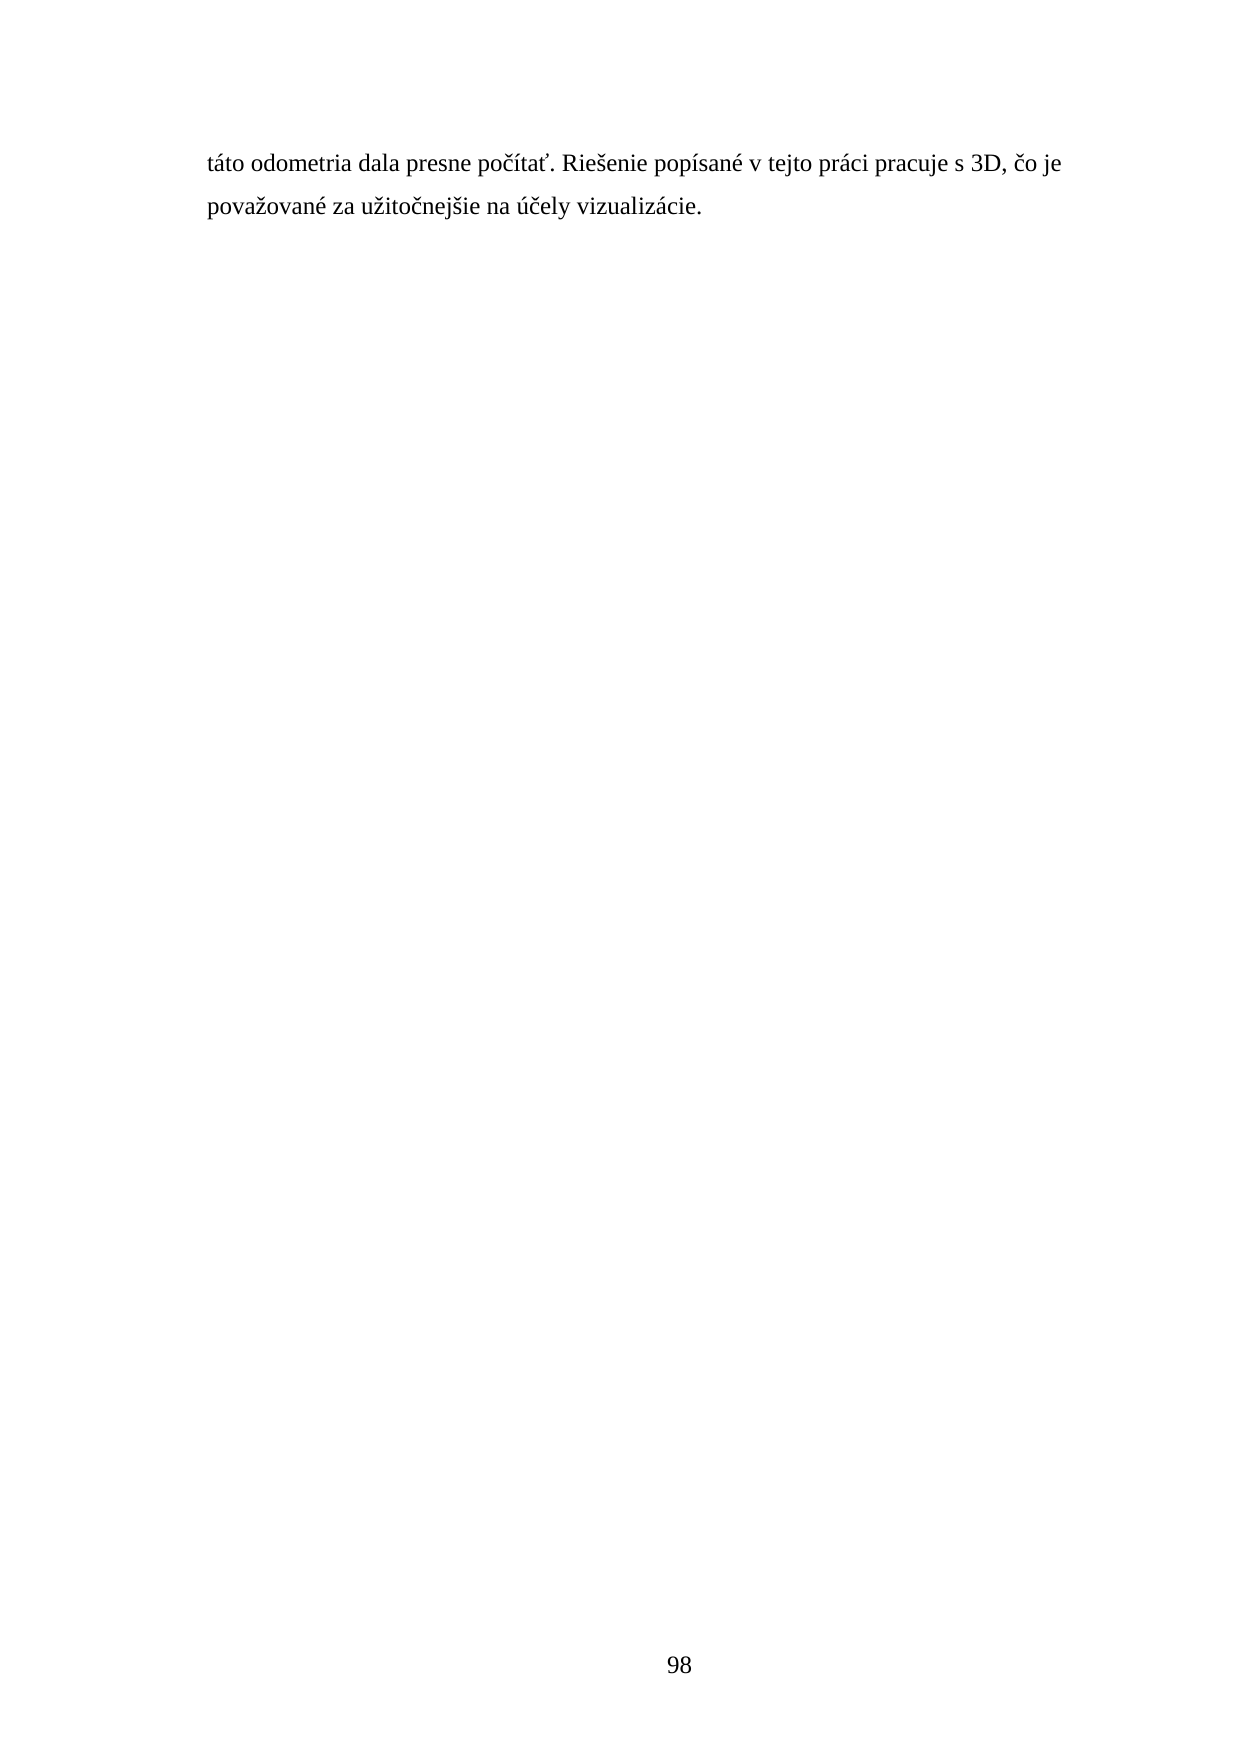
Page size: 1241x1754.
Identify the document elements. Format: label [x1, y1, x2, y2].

text [207, 148, 1122, 219]
